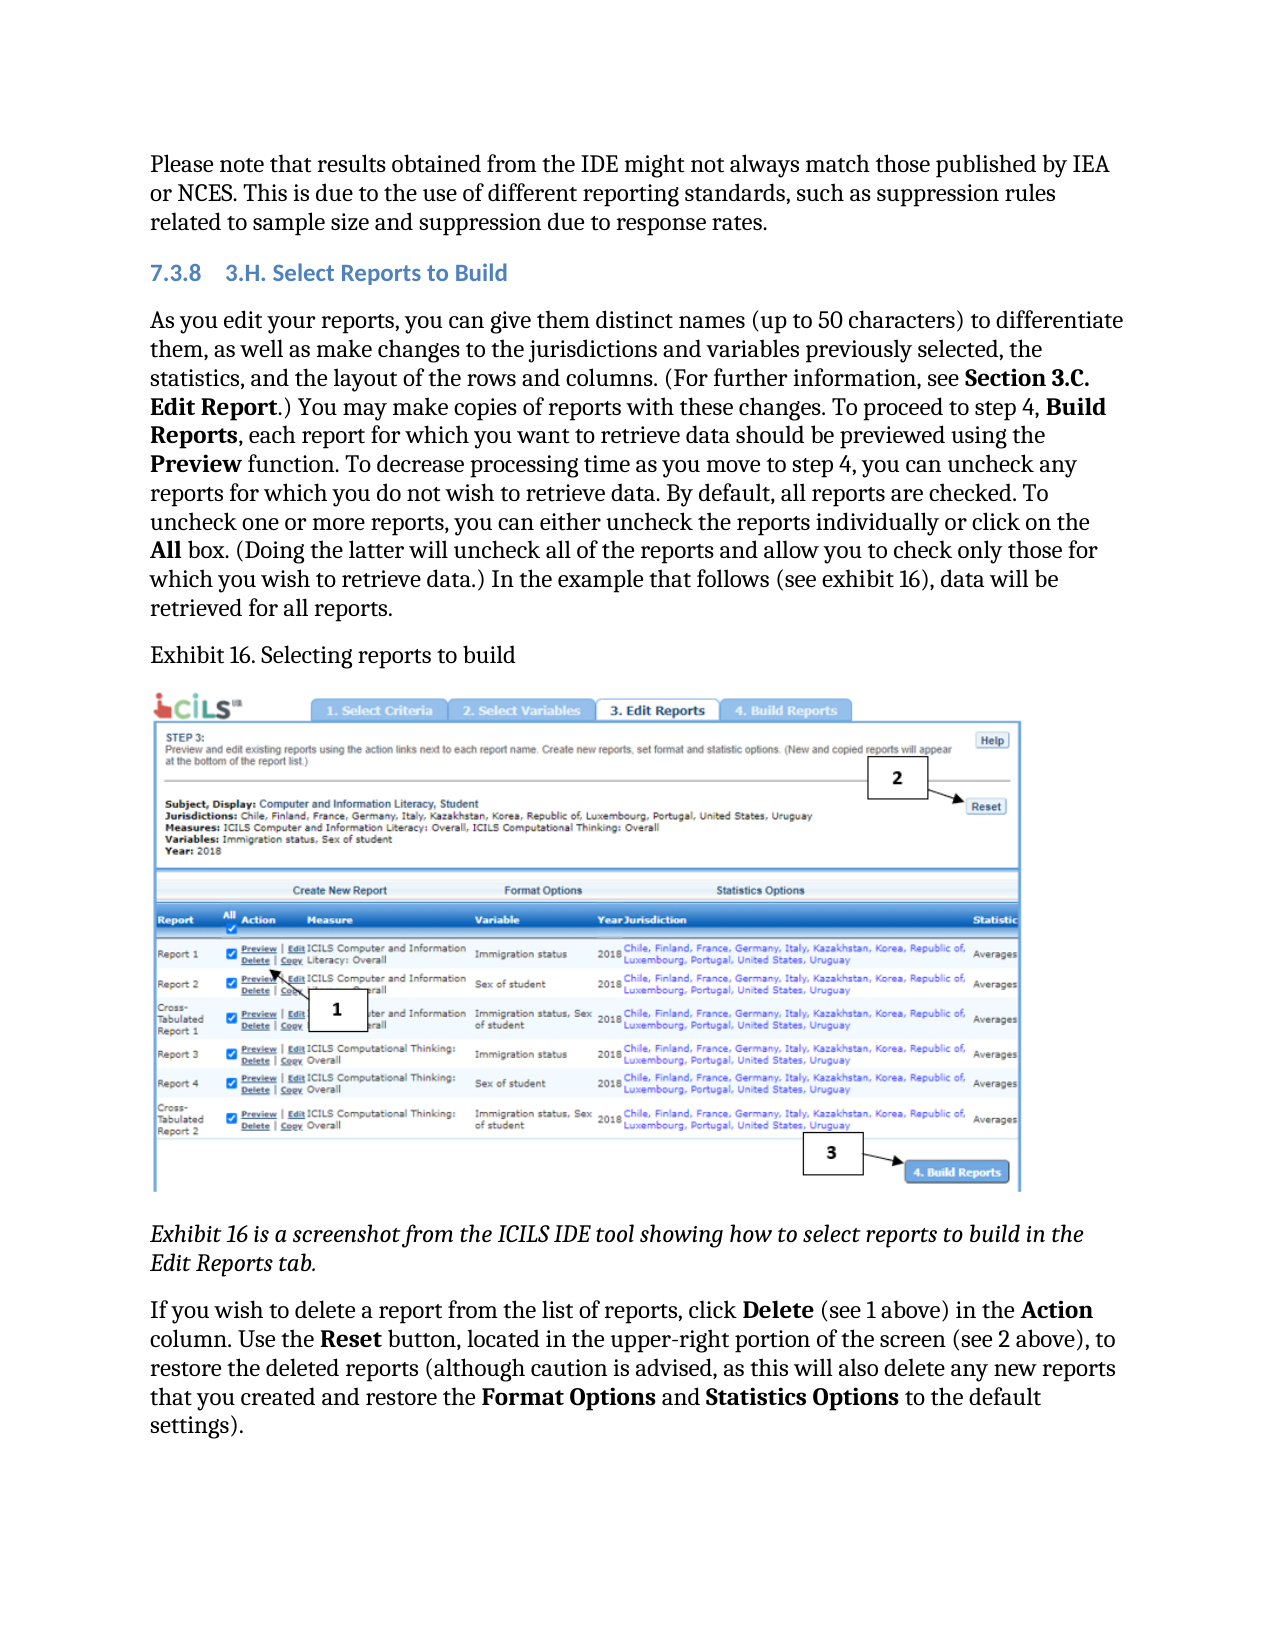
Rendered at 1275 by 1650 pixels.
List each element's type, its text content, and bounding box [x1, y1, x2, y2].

text Please note that results obtained from the IDE might not always match those published by IEA or NCES. This is due to the use of different reporting standards, such as suppression rules related to sample size and suppression due to response rates. [150, 150, 1125, 236]
text Exhibit 16. Selecting reports to build [150, 641, 1125, 670]
subtitle 7.3.8 3.H. Select Reports to Build [150, 257, 1125, 288]
text As you edit your reports, you can give them distinct names (up to 50 characters) to differentiate them, as well as make changes to the jurisdictions and variables previously selected, the statistics, and the layout of the rows and columns. (For further information, see Section 3.C. Edit Report.) You may make copies of reports with these changes. To proceed to step 4, Build Reports, each report for which you want to retrieve data should be previewed using the Preview function. To decrease processing time as you move to step 4, you can uncheck any reports for which you do not wish to retrieve data. By default, all reports are checked. To uncheck one or more reports, you can either uncheck the reports individually or click on the All box. (Doing the latter will uncheck all of the reports and allow you to check only those for which you wish to retrieve data.) In the example that follows (see exhibit 16), data will be retrieved for all reports. [150, 306, 1125, 623]
text Exhibit 16 is a screenshot from the ICILS IDE tool showing how to select reports to build in the Edit Reports tab. [150, 1220, 1125, 1277]
text If you wish to delete a report from the list of reports, click Delete (see 1 above) in the Action column. Use the Reset button, located in the upper-right portion of the screen (see 2 above), to restore the deleted reports (although caution is advised, as this will also delete any new reports that you created and restore the Format Options and Statistics Options to the default settings). [150, 1296, 1125, 1440]
picture [150, 688, 1025, 1199]
